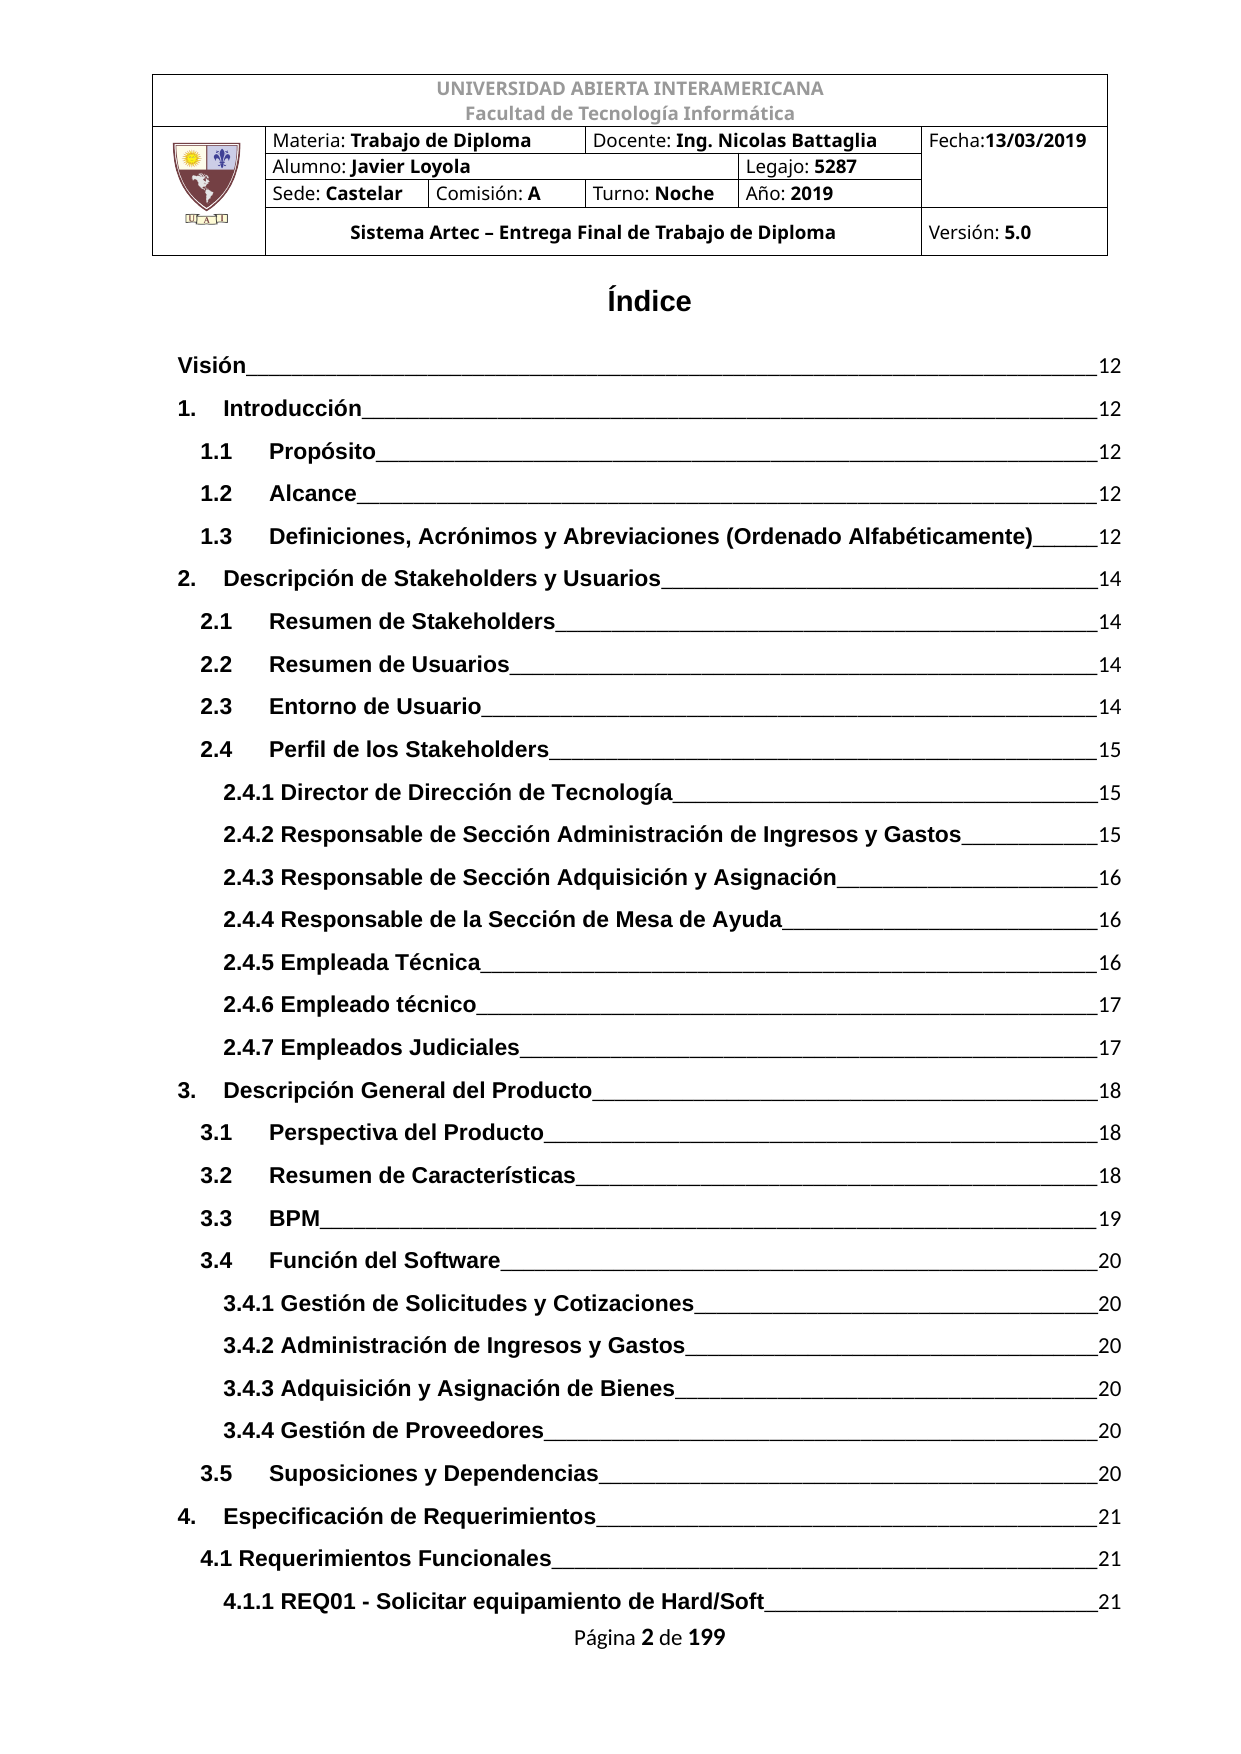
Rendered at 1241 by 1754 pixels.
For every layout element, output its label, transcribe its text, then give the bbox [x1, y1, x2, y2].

text Índice [177, 284, 1122, 318]
text 3.4.2 Administración de Ingresos y Gastos 20 [223, 1331, 1122, 1359]
text 2.4.5 Empleada Técnica 16 [223, 948, 1122, 976]
text 2.4.4 Responsable de la Sección de Mesa de Ayuda 16 [223, 905, 1122, 933]
text 3.4.3 Adquisición y Asignación de Bienes 20 [223, 1374, 1122, 1402]
picture [157, 136, 257, 228]
text 3.1 Perspectiva del Producto 18 [200, 1118, 1122, 1146]
text 2.4.7 Empleados Judiciales 17 [223, 1033, 1122, 1061]
text 2. Descripción de Stakeholders y Usuarios 14 [177, 564, 1122, 593]
text 2.4.6 Empleado técnico 17 [223, 991, 1122, 1019]
text 2.1 Resumen de Stakeholders 14 [200, 607, 1122, 635]
text 2.4.1 Director de Dirección de Tecnología 15 [223, 778, 1122, 806]
text 3.4.4 Gestión de Proveedores 20 [223, 1417, 1122, 1445]
text 2.2 Resumen de Usuarios 14 [200, 650, 1122, 678]
text 3.4 Función del Software 20 [200, 1246, 1122, 1274]
text 3.5 Suposiciones y Dependencias 20 [200, 1459, 1122, 1487]
text 2.4.3 Responsable de Sección Adquisición y Asignación 16 [223, 863, 1122, 891]
text 3. Descripción General del Producto 18 [177, 1076, 1122, 1104]
text 1.1 Propósito 12 [200, 437, 1122, 465]
text Visión 12 [177, 352, 1122, 379]
text 3.3 BPM 19 [200, 1204, 1122, 1232]
text 4. Especificación de Requerimientos 21 [177, 1502, 1122, 1530]
text 2.3 Entorno de Usuario 14 [200, 692, 1122, 720]
text 2.4.2 Responsable de Sección Administración de Ingresos y Gastos 15 [223, 820, 1122, 848]
text 4.1.1 REQ01 - Solicitar equipamiento de Hard/Soft 21 [223, 1587, 1122, 1615]
text 3.2 Resumen de Características 18 [200, 1161, 1122, 1189]
text 1.3 Definiciones, Acrónimos y Abreviaciones (Ordenado Alfabéticamente) 12 [200, 522, 1122, 550]
text 2.4 Perfil de los Stakeholders 15 [200, 735, 1122, 763]
text 1.2 Alcance 12 [200, 479, 1122, 507]
text 4.1 Requerimientos Funcionales 21 [200, 1544, 1122, 1572]
text 3.4.1 Gestión de Solicitudes y Cotizaciones 20 [223, 1289, 1122, 1317]
text 1. Introducción 12 [177, 394, 1122, 422]
